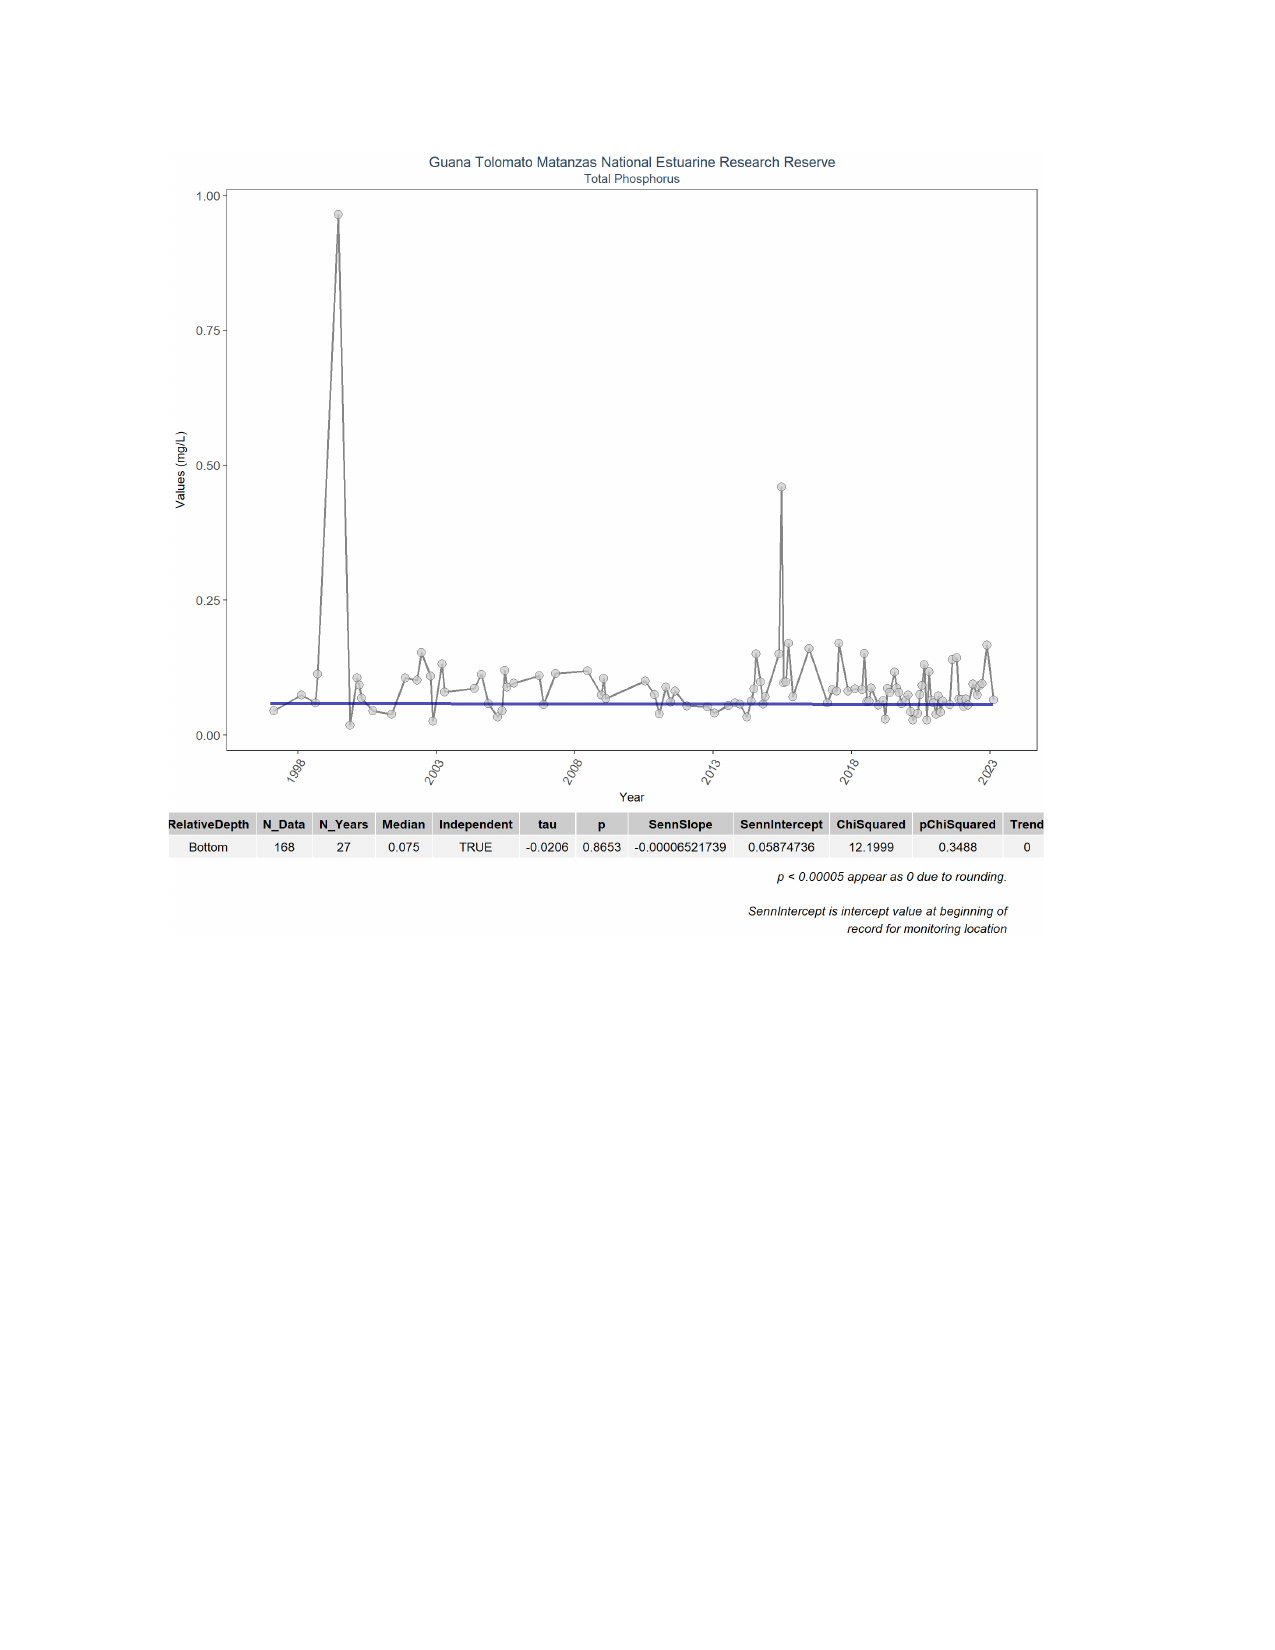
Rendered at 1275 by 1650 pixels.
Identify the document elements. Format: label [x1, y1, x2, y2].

picture [168, 150, 1044, 938]
